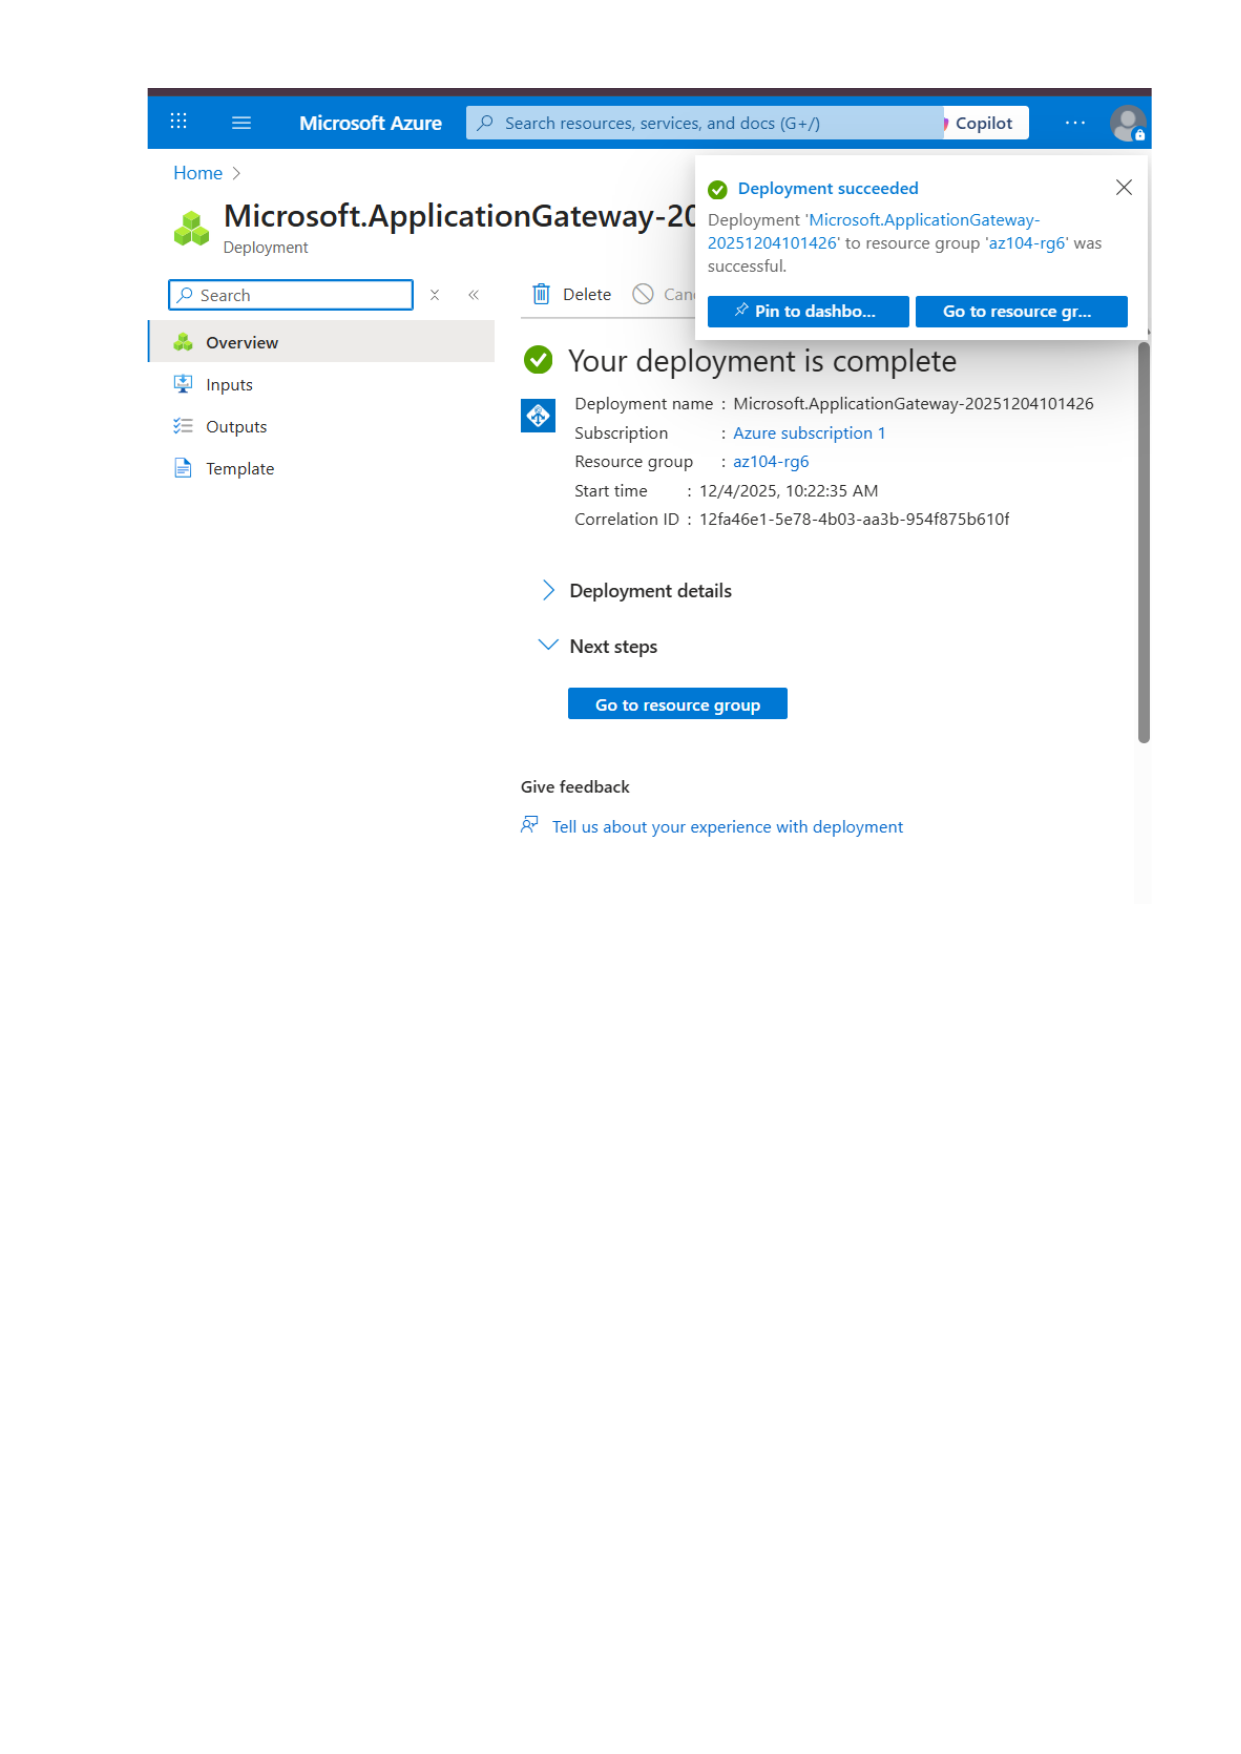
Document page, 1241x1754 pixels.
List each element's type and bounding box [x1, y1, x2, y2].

picture [147, 88, 1152, 904]
